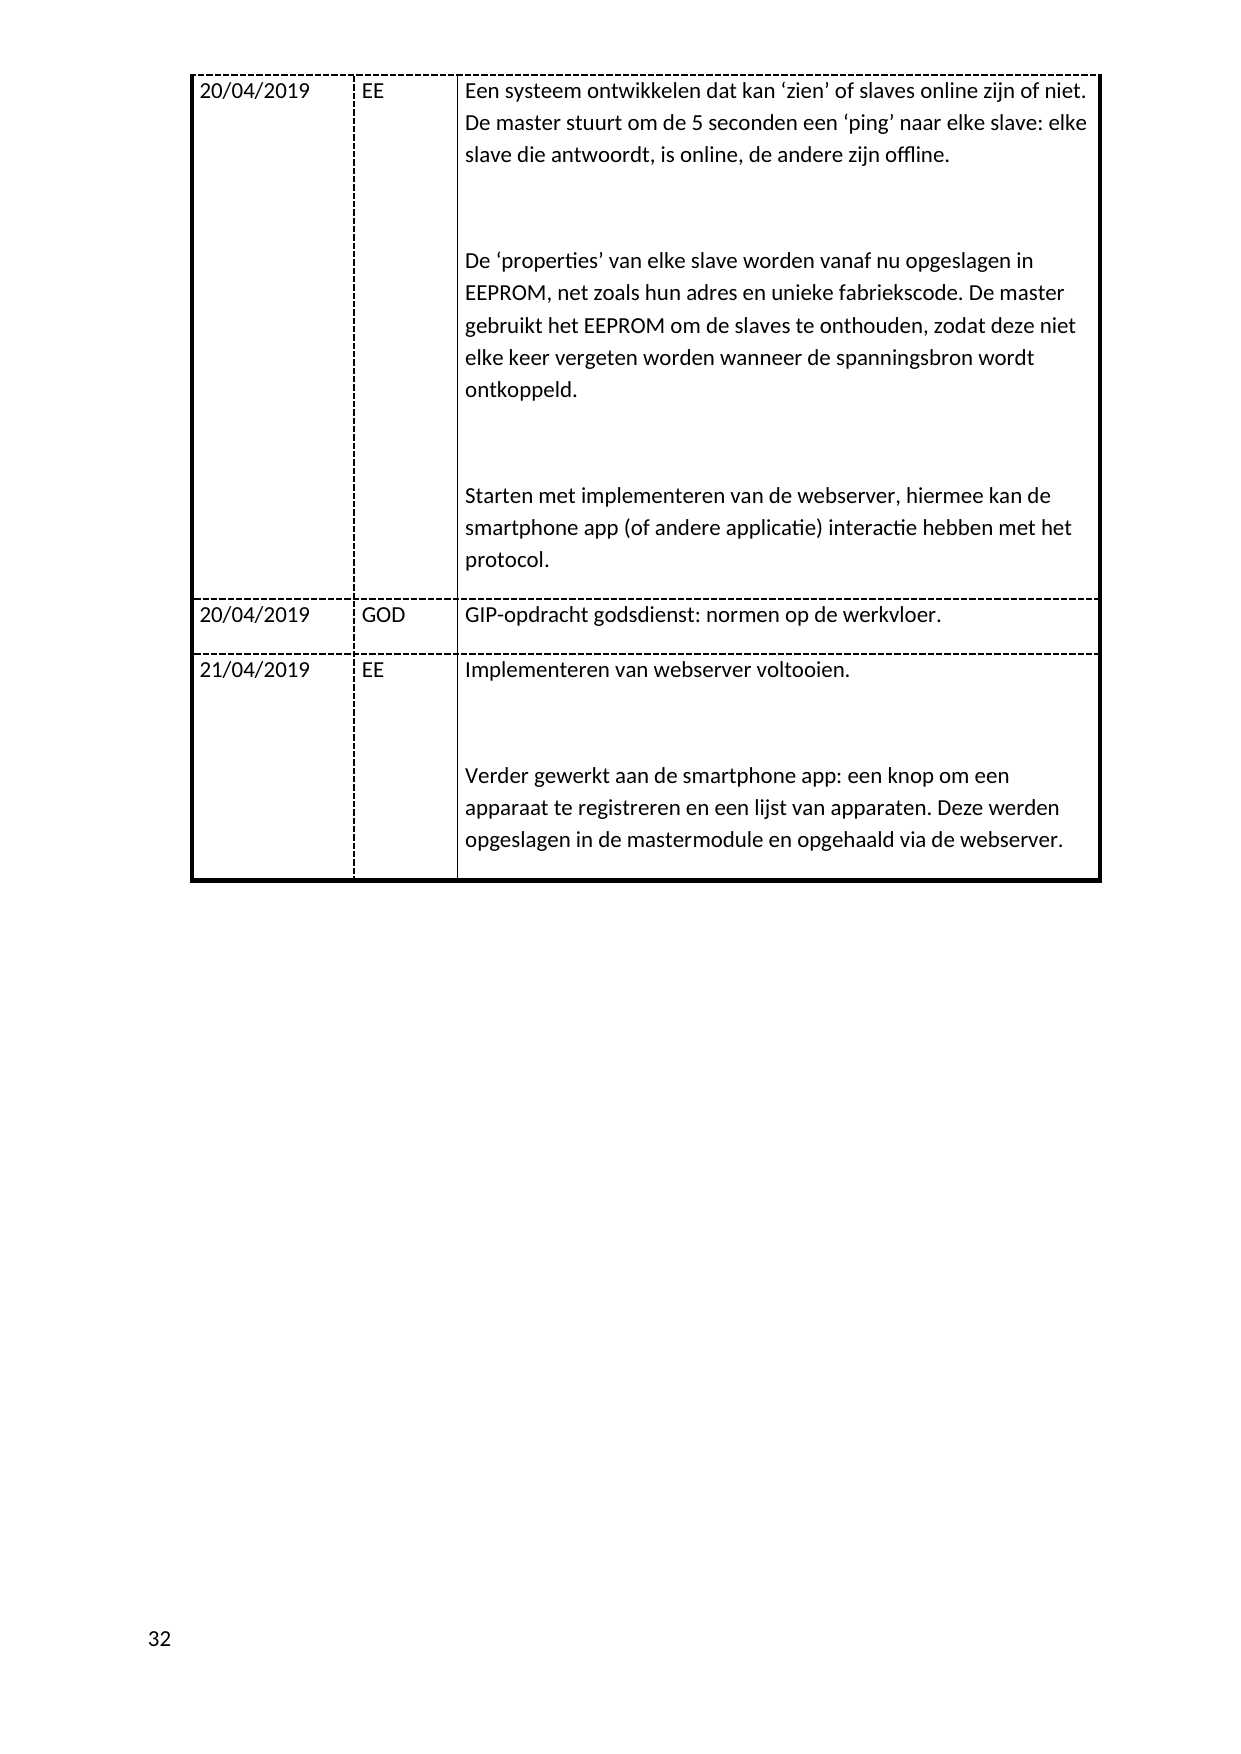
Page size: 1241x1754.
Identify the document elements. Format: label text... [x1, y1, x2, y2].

table_cell 20/04/2019 [194, 598, 354, 653]
table_cell EE [354, 653, 457, 878]
table_cell Implementeren van webserver voltooien. Verder gewerkt aan de smartphone app: een knop om een apparaat te registreren en een lijst van apparaten. Deze werden opgeslagen in de mastermodule en opgehaald via de webserver. [458, 653, 1098, 878]
table_cell 20/04/2019 [194, 74, 354, 598]
table_cell GOD [354, 598, 457, 653]
table_cell Een systeem ontwikkelen dat kan ‘zien’ of slaves online zijn of niet. De master stuurt om de 5 seconden een ‘ping’ naar elke slave: elke slave die antwoordt, is online, de andere zijn offline. De ‘properties’ van elke slave worden vanaf nu opgeslagen in EEPROM, net zoals hun adres en unieke fabriekscode. De master gebruikt het EEPROM om de slaves te onthouden, zodat deze niet elke keer vergeten worden wanneer de spanningsbron wordt ontkoppeld. Starten met implementeren van de webserver, hiermee kan de smartphone app (of andere applicatie) interactie hebben met het protocol. [458, 74, 1098, 598]
table_cell EE [354, 74, 457, 598]
table_cell 21/04/2019 [194, 653, 354, 878]
table_cell GIP-opdracht godsdienst: normen op de werkvloer. [458, 598, 1098, 653]
